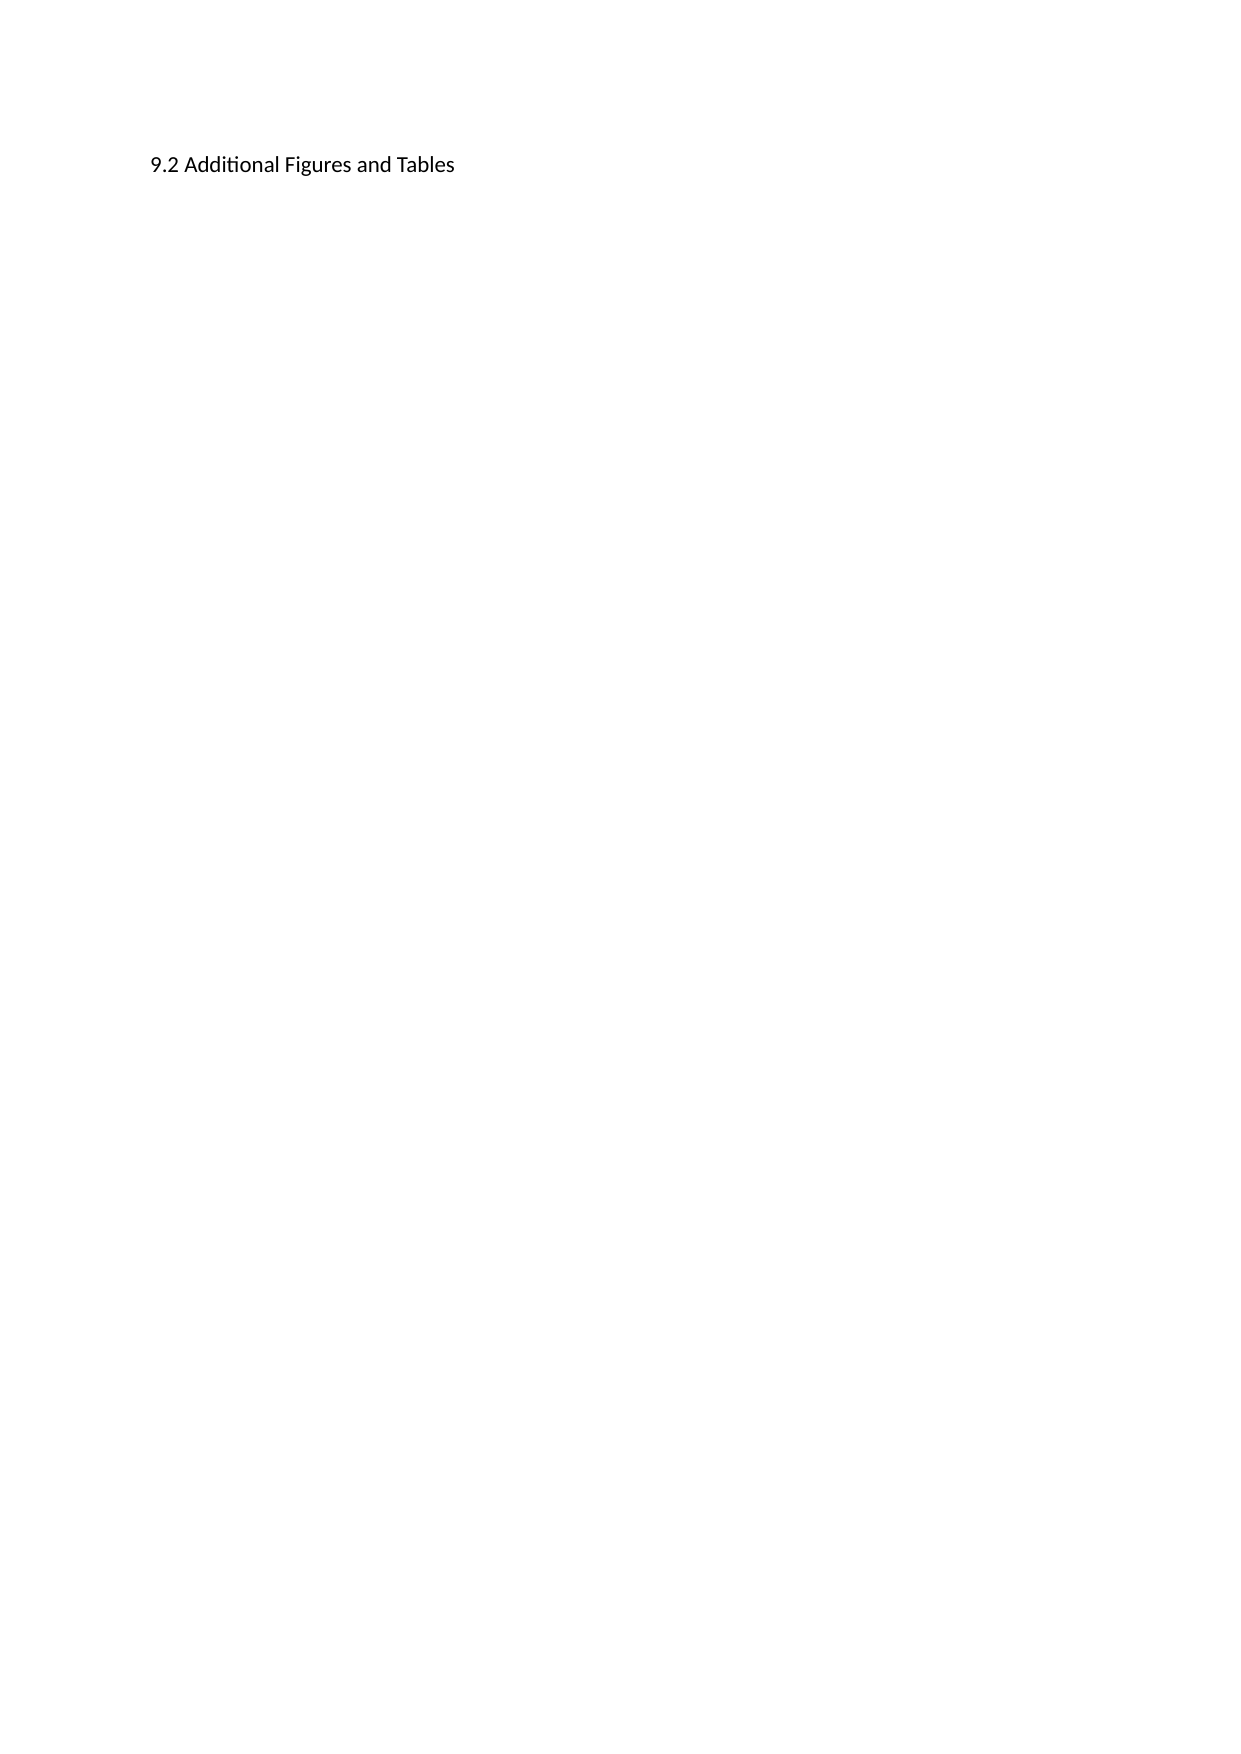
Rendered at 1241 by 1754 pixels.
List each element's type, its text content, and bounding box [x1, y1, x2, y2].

text 9.2 Additional Figures and Tables [150, 150, 1090, 178]
